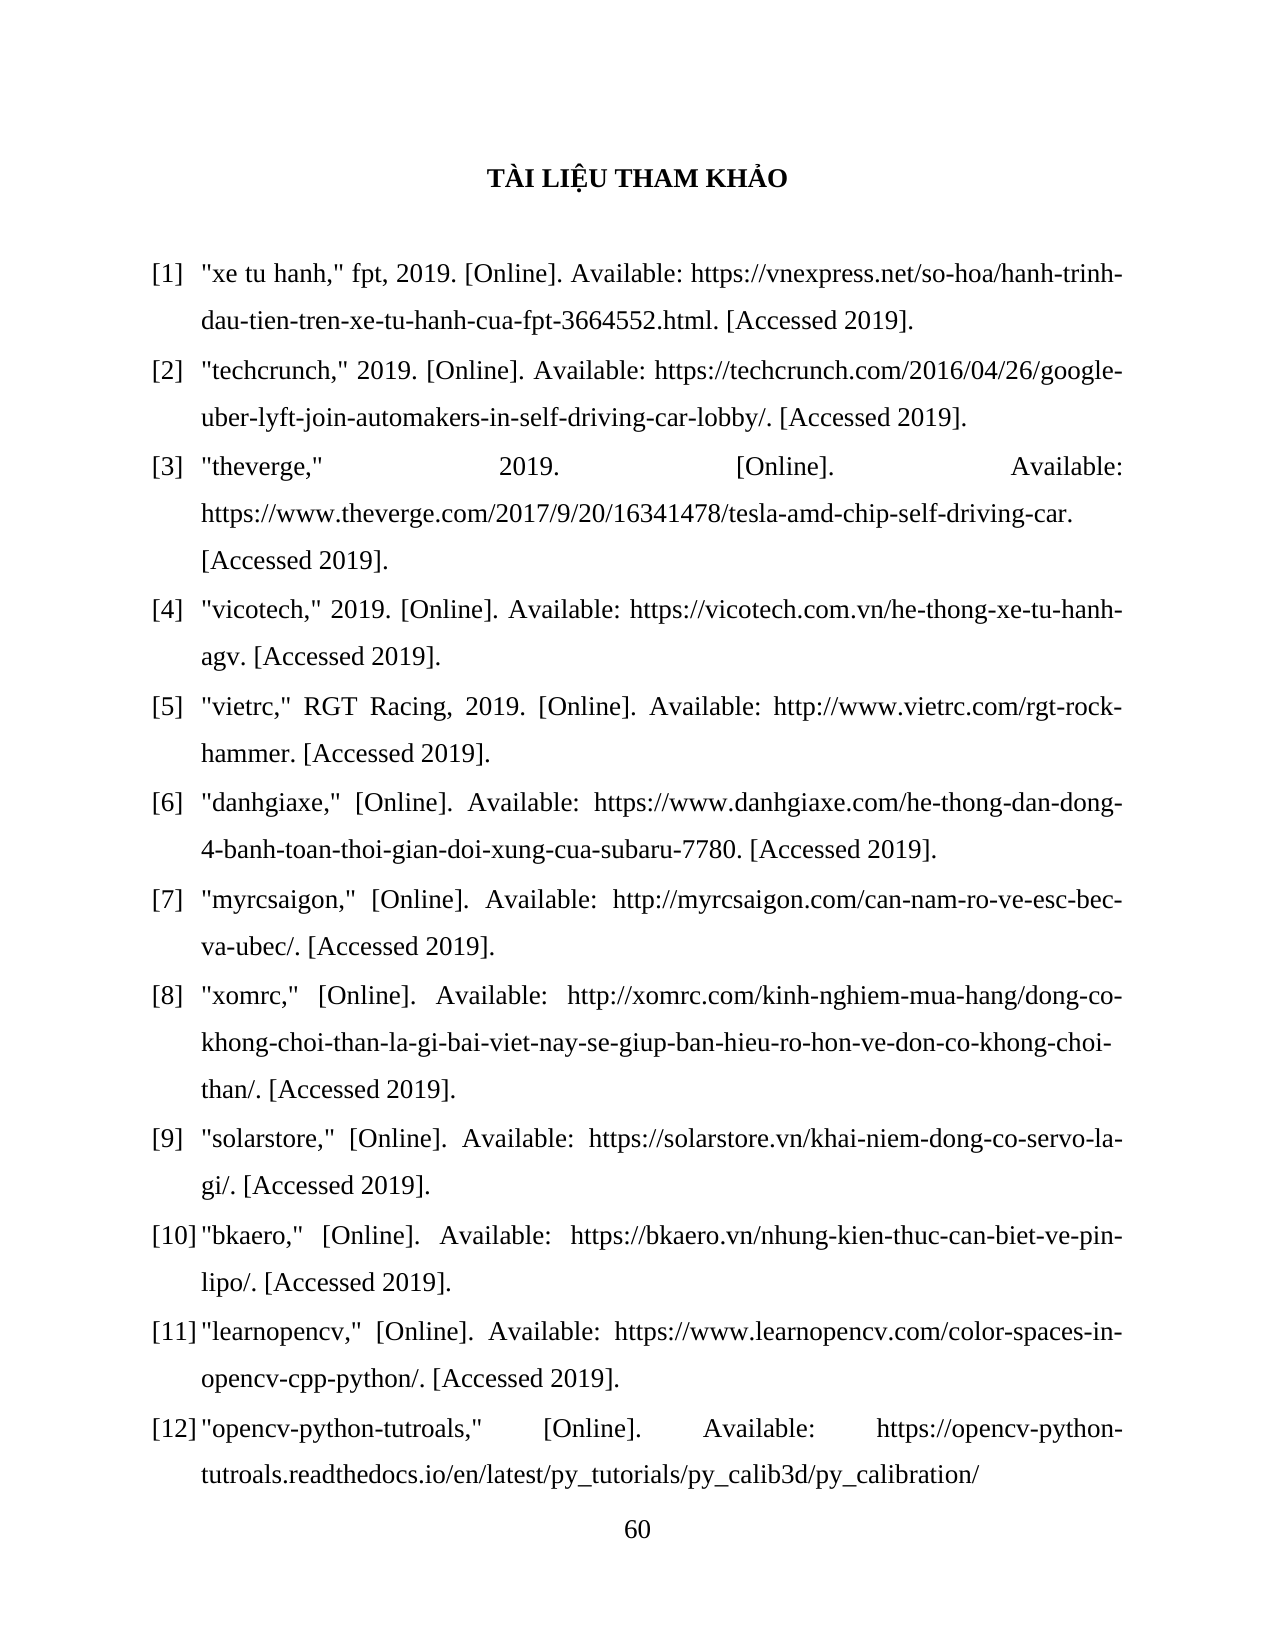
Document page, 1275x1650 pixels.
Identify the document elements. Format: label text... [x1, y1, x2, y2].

table_cell [5] [150, 689, 199, 785]
table_cell "vicotech," 2019. [Online]. Available: https://vicotech.com.vn/he-thong-xe-tu-hanh-agv. [Accessed 2019]. [199, 592, 1125, 688]
table_cell "theverge," 2019. [Online]. Available: https://www.theverge.com/2017/9/20/16341478/tesla-amd-chip-self-driving-car. [Accessed 2019]. [199, 449, 1125, 592]
table_cell "solarstore," [Online]. Available: https://solarstore.vn/khai-niem-dong-co-servo-la-gi/. [Accessed 2019]. [199, 1121, 1125, 1217]
table_cell "learnopencv," [Online]. Available: https://www.learnopencv.com/color-spaces-in-opencv-cpp-python/. [Accessed 2019]. [199, 1314, 1125, 1410]
table_cell [3] [150, 449, 199, 592]
text TÀI LIỆU THAM KHẢO [150, 162, 1125, 194]
table_cell [10] [150, 1218, 199, 1314]
table_cell [7] [150, 881, 199, 978]
table_cell [11] [150, 1314, 199, 1410]
table_cell "bkaero," [Online]. Available: https://bkaero.vn/nhung-kien-thuc-can-biet-ve-pin-lipo/. [Accessed 2019]. [199, 1218, 1125, 1314]
table_cell [4] [150, 592, 199, 688]
table_cell [6] [150, 785, 199, 881]
table_cell "myrcsaigon," [Online]. Available: http://myrcsaigon.com/can-nam-ro-ve-esc-bec-va-ubec/. [Accessed 2019]. [199, 881, 1125, 978]
table_header "xe tu hanh," fpt, 2019. [Online]. Available: https://vnexpress.net/so-hoa/hanh-trinh-dau-tien-tren-xe-tu-hanh-cua-fpt-3664552.html. [Accessed 2019]. [199, 256, 1125, 352]
table_cell "xomrc," [Online]. Available: http://xomrc.com/kinh-nghiem-mua-hang/dong-co-khong-choi-than-la-gi-bai-viet-nay-se-giup-ban-hieu-ro-hon-ve-don-co-khong-choi-than/. [Accessed 2019]. [199, 978, 1125, 1121]
table_cell [8] [150, 978, 199, 1121]
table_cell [199, 1410, 1125, 1491]
table_cell [2] [150, 353, 199, 449]
table_cell [9] [150, 1121, 199, 1217]
table_cell "vietrc," RGT Racing, 2019. [Online]. Available: http://www.vietrc.com/rgt-rock-hammer. [Accessed 2019]. [199, 689, 1125, 785]
table_header [1] [150, 256, 199, 352]
table_cell "techcrunch," 2019. [Online]. Available: https://techcrunch.com/2016/04/26/google-uber-lyft-join-automakers-in-self-driving-car-lobby/. [Accessed 2019]. [199, 353, 1125, 449]
table_cell "danhgiaxe," [Online]. Available: https://www.danhgiaxe.com/he-thong-dan-dong-4-banh-toan-thoi-gian-doi-xung-cua-subaru-7780. [Accessed 2019]. [199, 785, 1125, 881]
table_cell [12] [150, 1410, 199, 1491]
